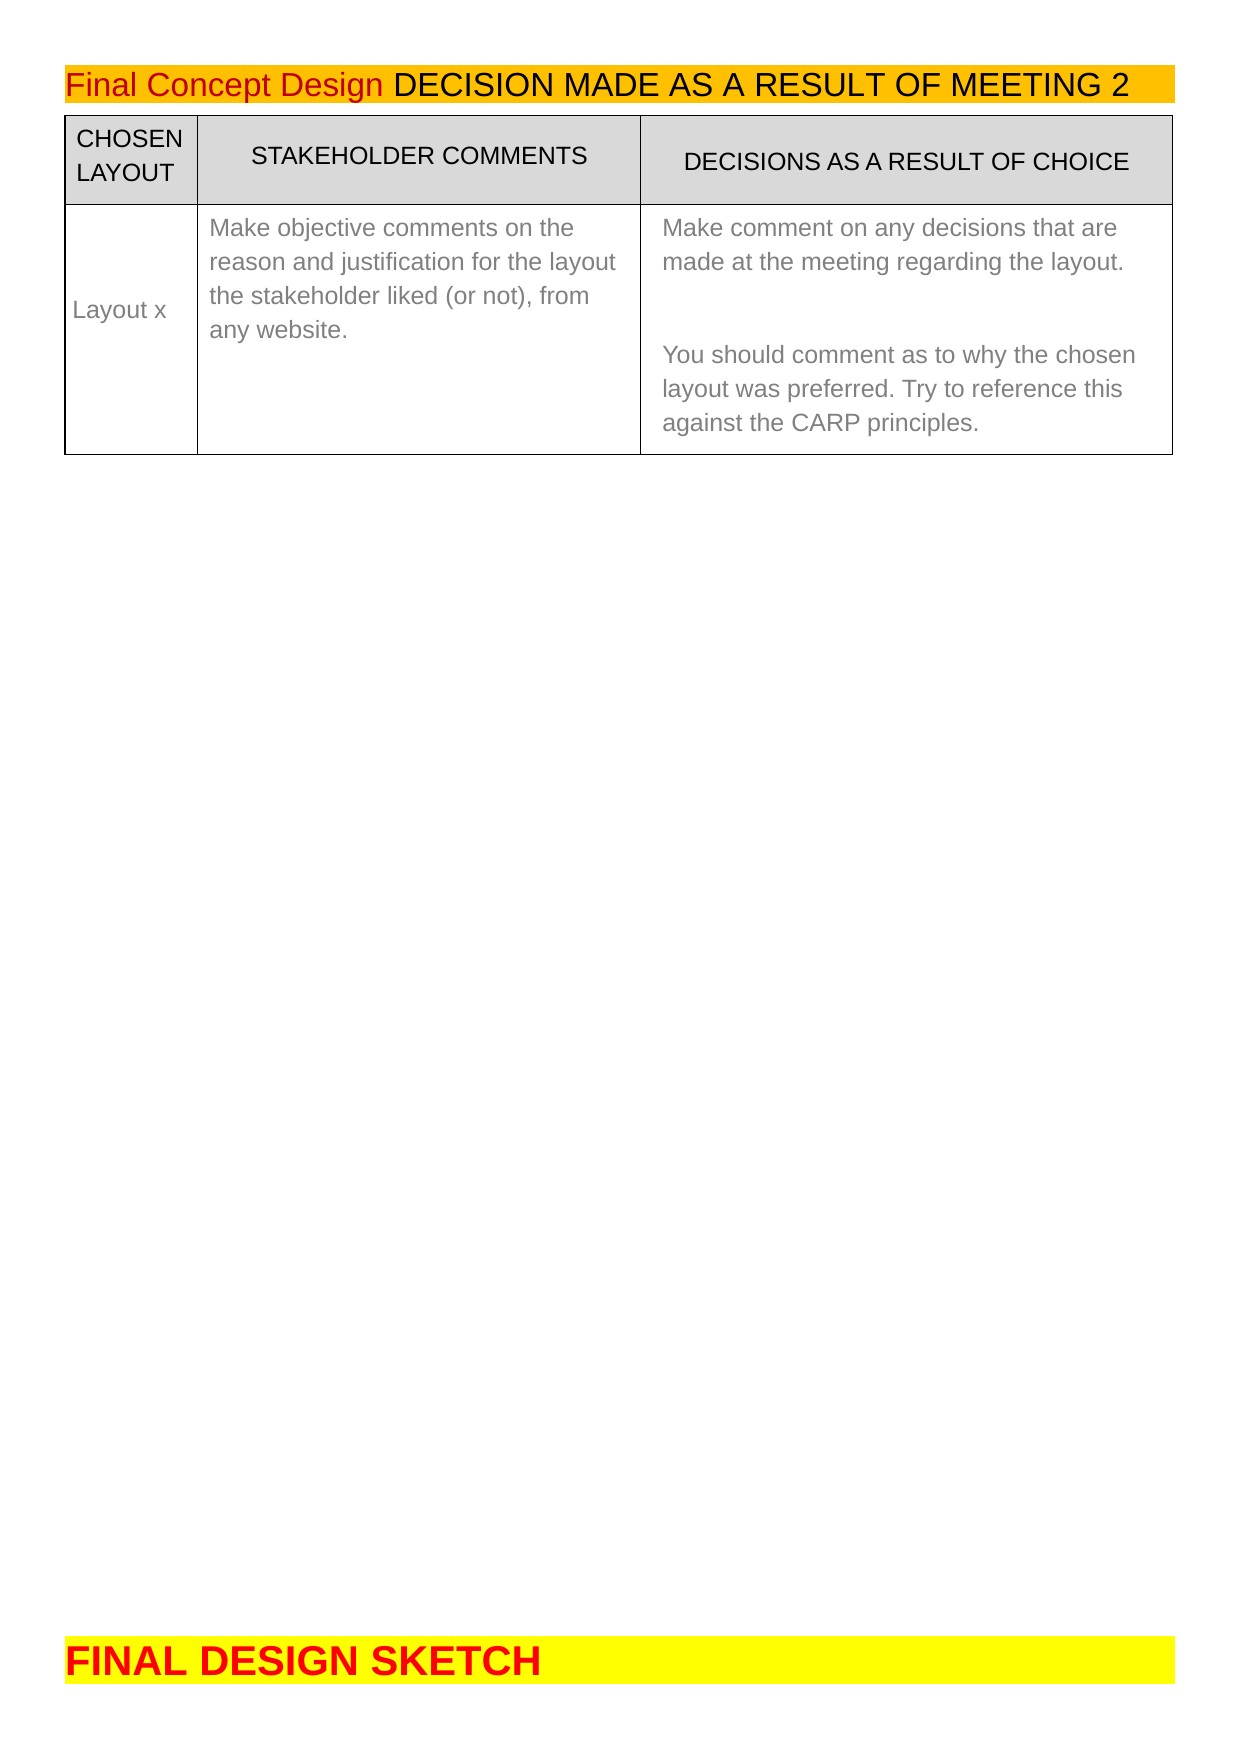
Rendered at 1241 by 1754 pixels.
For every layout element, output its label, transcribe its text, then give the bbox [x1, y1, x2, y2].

text FINAL DESIGN SKETCH [65, 1636, 1175, 1684]
table_cell Make objective comments on the reason and justification for the layout the stakeholder liked (or not), from any website. [198, 205, 640, 453]
text Final Concept Design DECISION MADE AS A RESULT OF MEETING 2 [65, 65, 1175, 103]
table_header DECISIONS AS A RESULT OF CHOICE [641, 116, 1172, 204]
table_cell Make comment on any decisions that are made at the meeting regarding the layout. You should comment as to why the chosen layout was preferred. Try to reference this against the CARP principles. [641, 205, 1172, 453]
table_cell Layout x [66, 205, 197, 453]
table_header CHOSEN LAYOUT [66, 116, 197, 204]
table_header STAKEHOLDER COMMENTS [198, 116, 640, 204]
